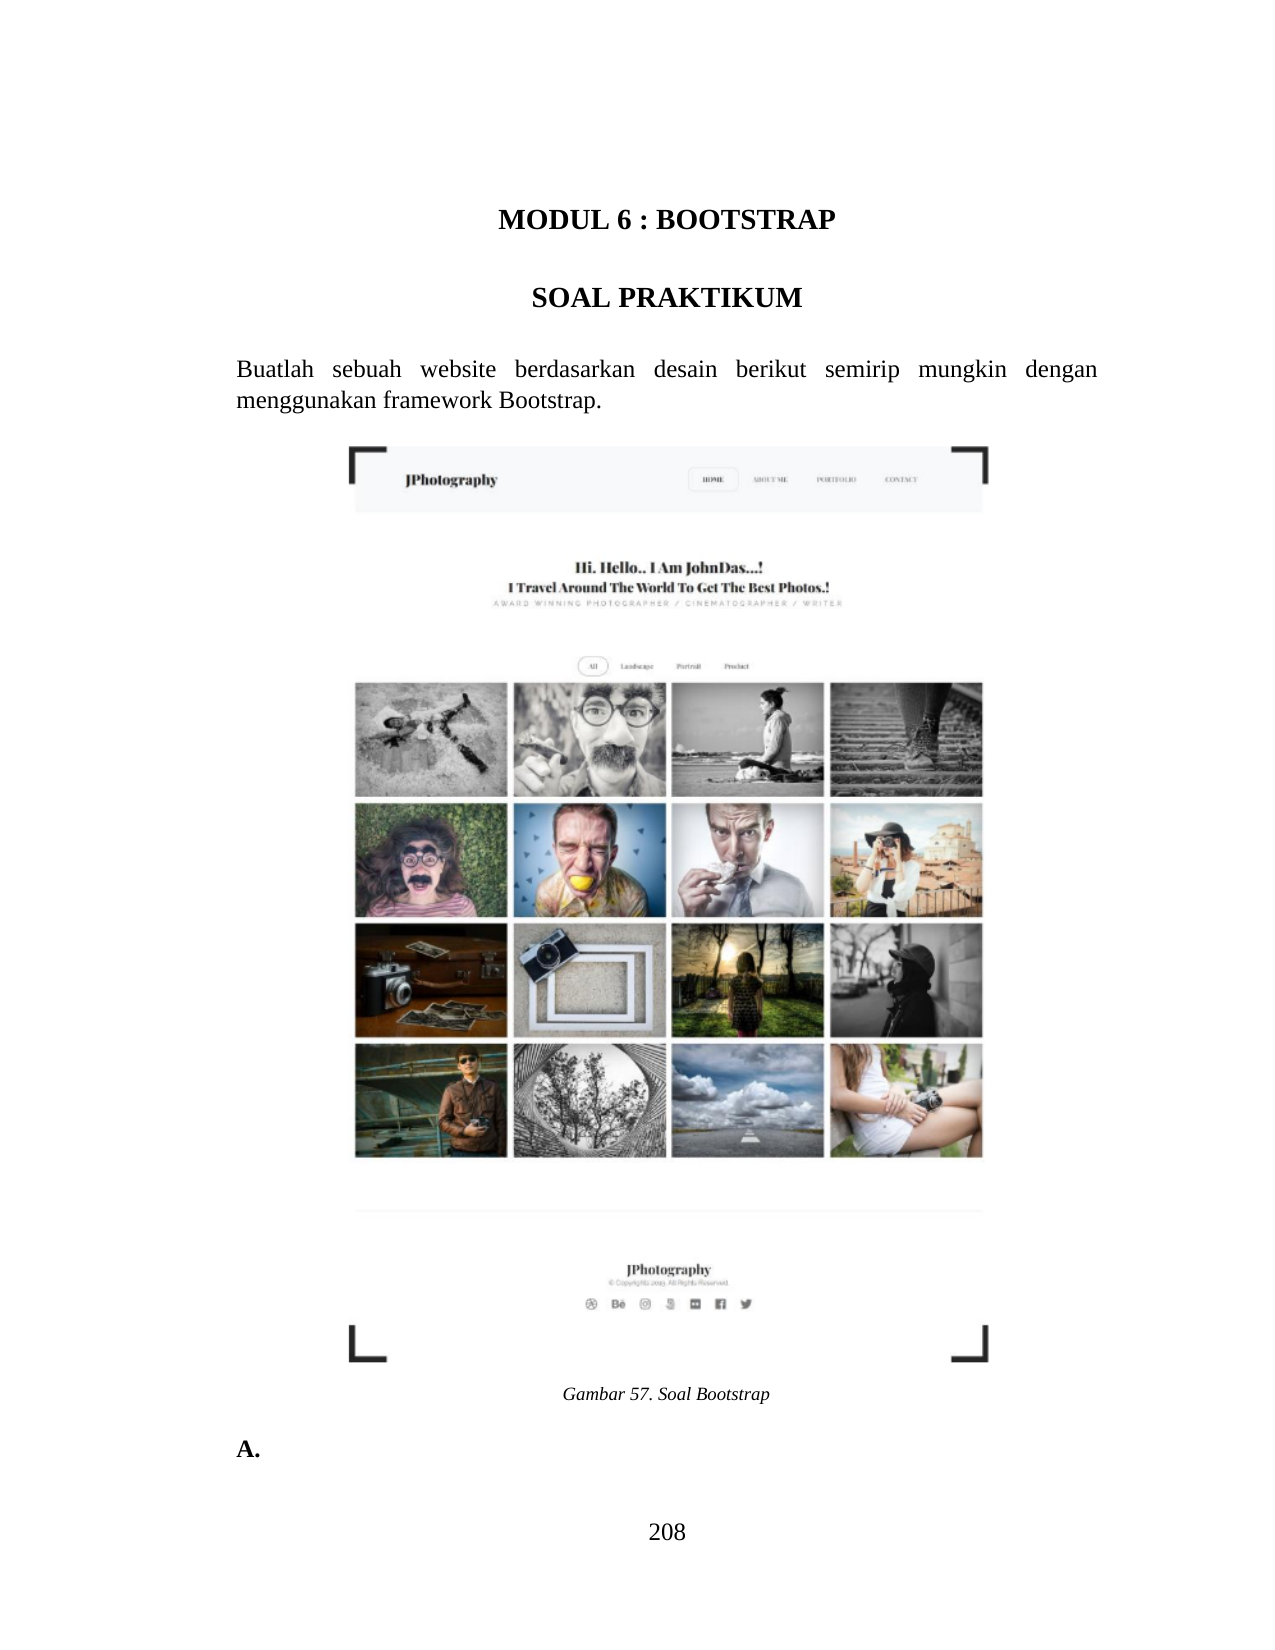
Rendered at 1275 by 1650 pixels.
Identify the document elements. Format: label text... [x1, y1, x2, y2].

subtitle MODUL 6 : BOOTSTRAP [236, 202, 1098, 236]
text Buatlah sebuah website berdasarkan desain berikut semirip mungkin dengan menggunakan framework Bootstrap. [236, 354, 1098, 413]
text Gambar 57. Soal Bootstrap [236, 1383, 1098, 1405]
picture [344, 440, 990, 1365]
subtitle SOAL PRAKTIKUM [236, 280, 1098, 313]
